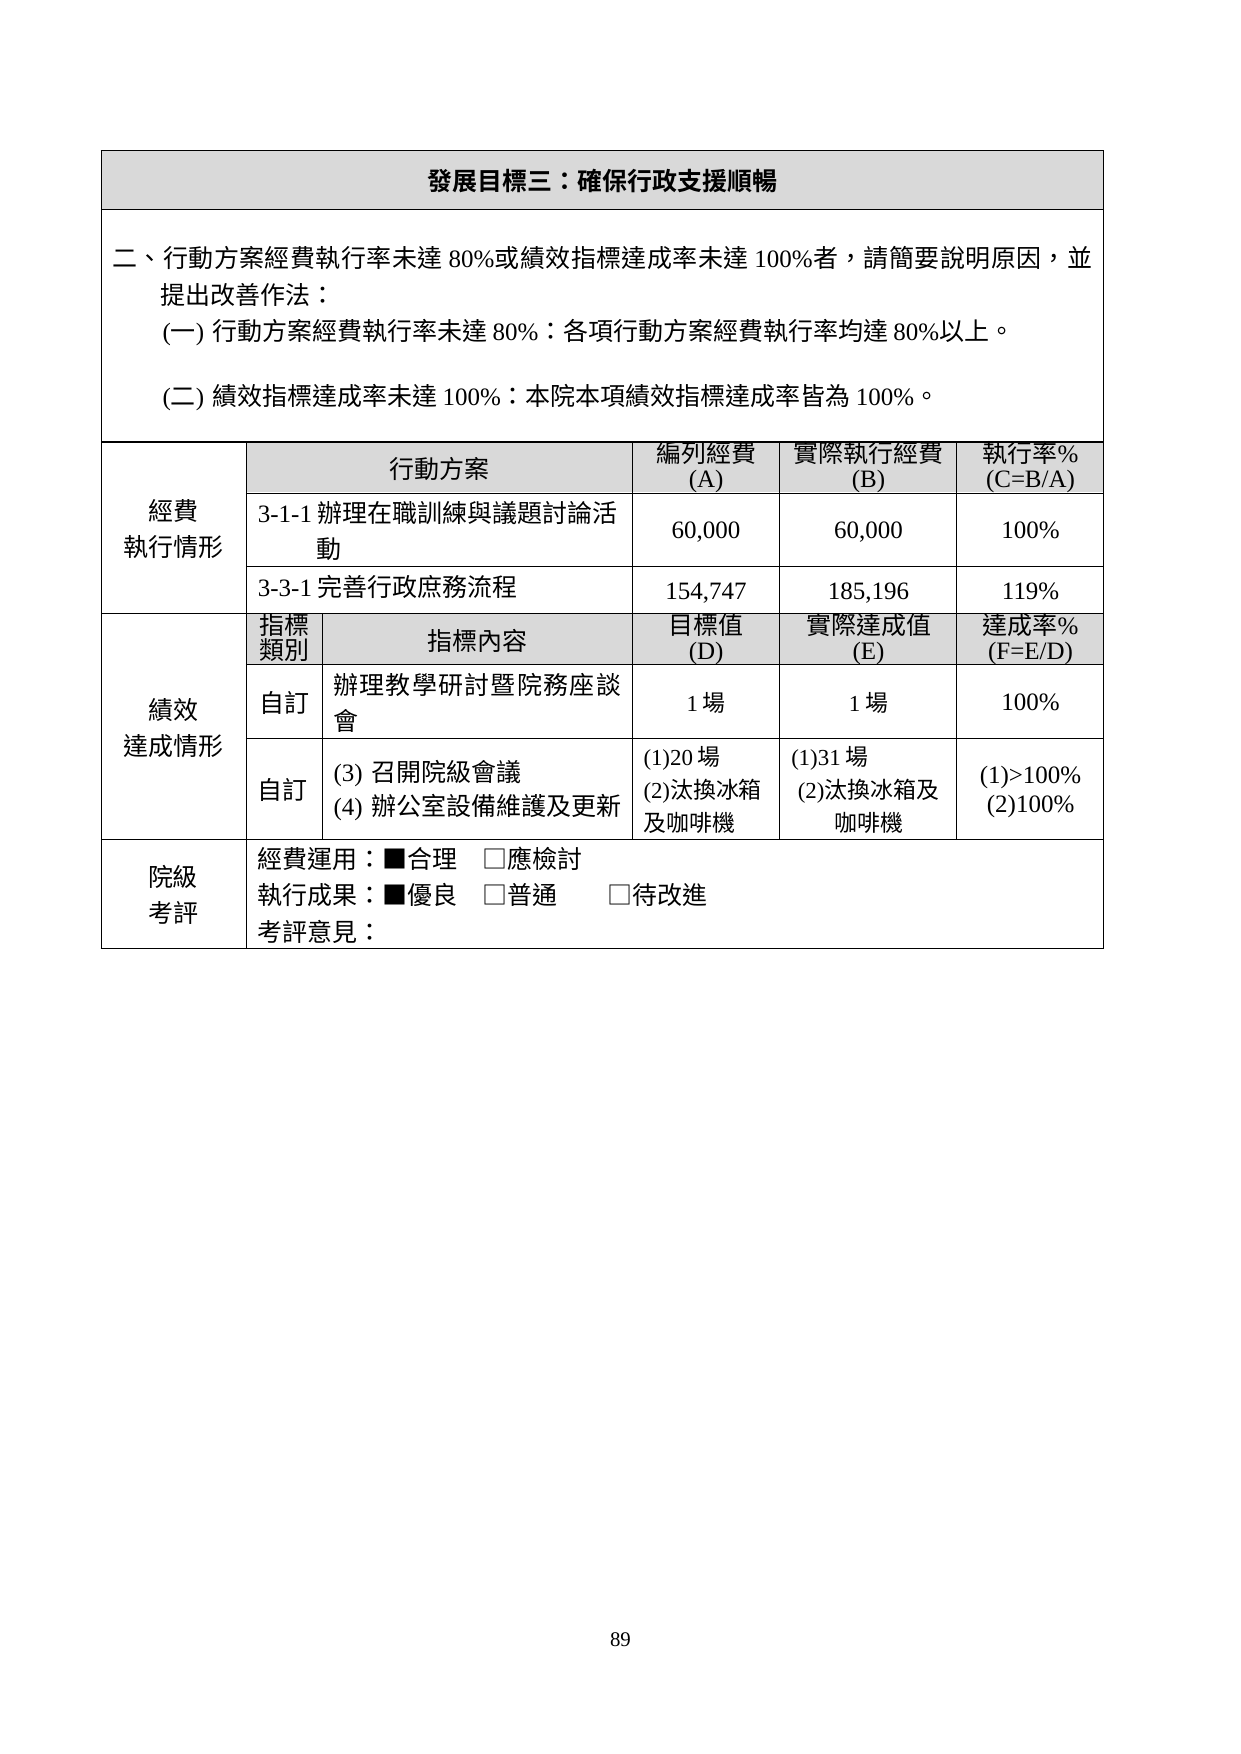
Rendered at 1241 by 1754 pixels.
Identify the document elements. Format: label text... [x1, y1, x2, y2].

table_cell 召開院級會議 辦公室設備維護及更新 [323, 739, 632, 838]
table_cell 100% [957, 665, 1103, 738]
table_cell 辦理教學研討暨院務座談會 [323, 665, 632, 738]
table_cell 3-3-1完善行政庶務流程 [247, 567, 632, 613]
table_cell 經費運用：■合理 □應檢討 執行成果：■優良 □普通 □待改進 考評意見： [247, 840, 1103, 948]
table_cell 指標內容 [323, 614, 632, 664]
table_cell (1)>100% (2)100% [957, 739, 1103, 838]
table_cell 院級 考評 [102, 840, 246, 948]
table_header 發展目標三：確保行政支援順暢 [102, 151, 1103, 209]
table_cell (1)20場 (2)汰換冰箱及咖啡機 [633, 739, 779, 838]
table_cell 185,196 [780, 567, 956, 613]
table_cell 3-1-1辦理在職訓練與議題討論活動 [247, 494, 632, 566]
table_cell 指標類別 [247, 614, 322, 664]
table_cell 績效 達成情形 [102, 614, 246, 838]
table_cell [102, 210, 1103, 441]
table_cell 目標值 (D) [633, 614, 779, 664]
table_cell 60,000 [780, 494, 956, 566]
table_cell 100% [957, 494, 1103, 566]
table_cell 119% [957, 567, 1103, 613]
table_cell 60,000 [633, 494, 779, 566]
table_cell 1場 [780, 665, 956, 738]
table_cell 實際執行經費 (B) [780, 443, 956, 492]
table_cell 自訂 [247, 665, 322, 738]
table_cell (1)31場 (2)汰換冰箱及咖啡機 [780, 739, 956, 838]
table_cell 154,747 [633, 567, 779, 613]
table_cell 經費 執行情形 [102, 443, 246, 613]
table_cell 實際達成值 (E) [780, 614, 956, 664]
table_cell 編列經費 (A) [633, 443, 779, 492]
table_cell 自訂 [247, 739, 322, 838]
table_cell 行動方案 [247, 443, 632, 492]
table_cell 執行率% (C=B/A) [957, 443, 1103, 492]
table_cell 達成率% (F=E/D) [957, 614, 1103, 664]
table_cell 1場 [633, 665, 779, 738]
